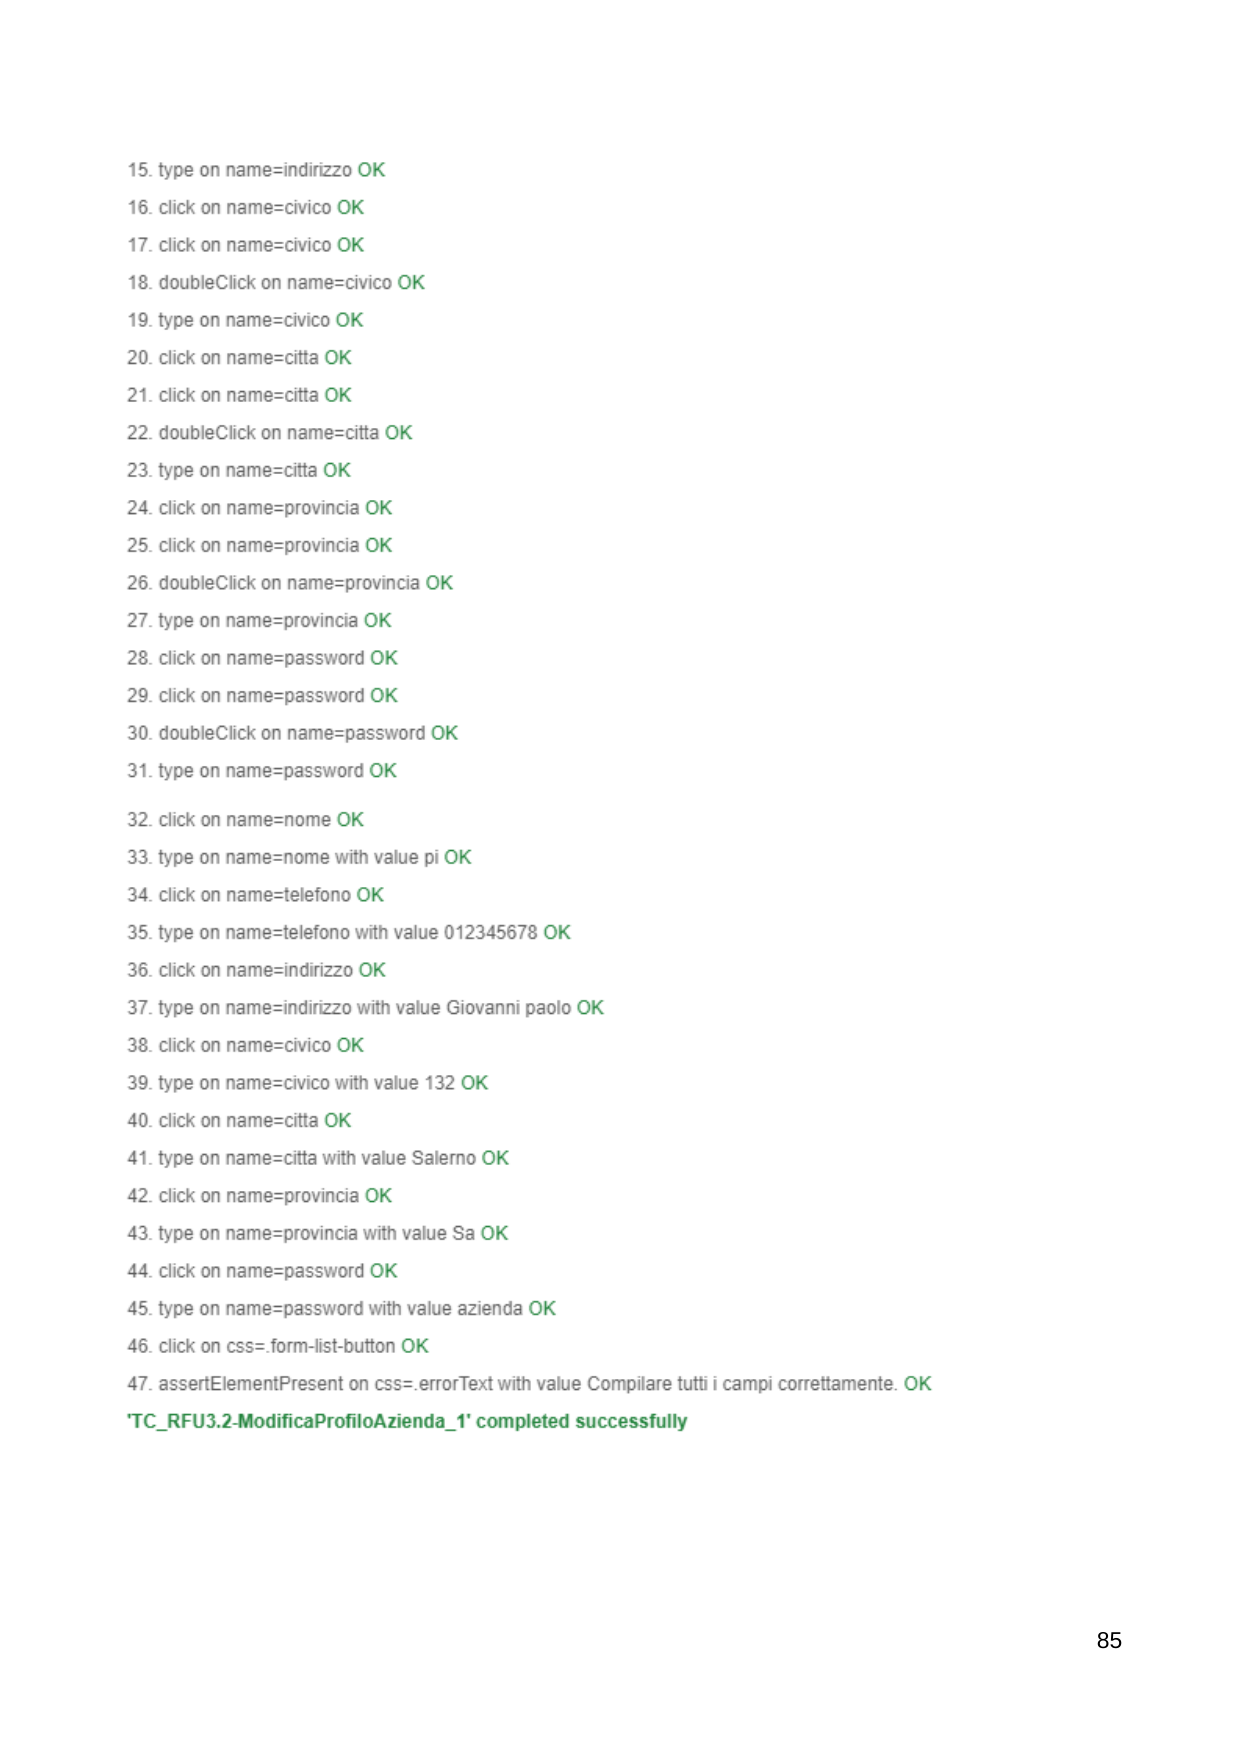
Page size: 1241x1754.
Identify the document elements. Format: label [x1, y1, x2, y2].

picture [118, 803, 947, 1436]
picture [118, 147, 486, 790]
